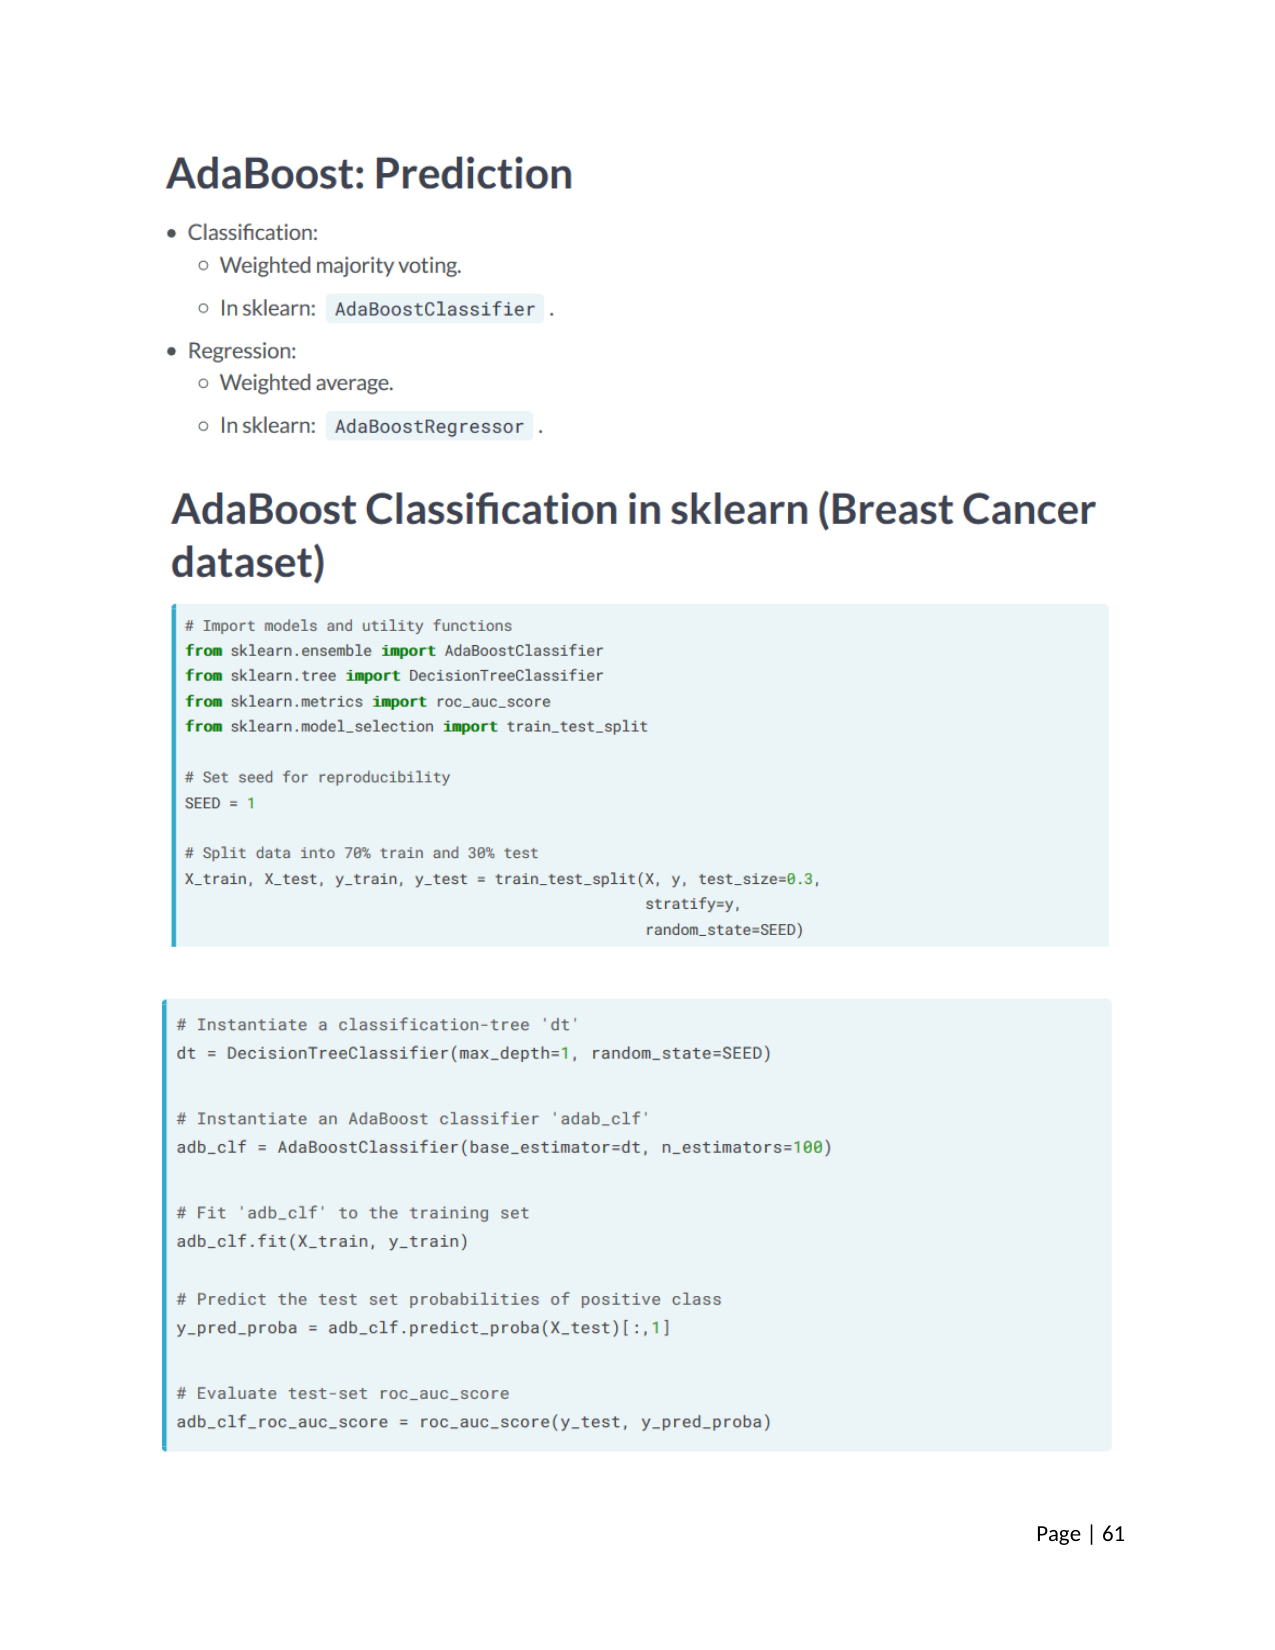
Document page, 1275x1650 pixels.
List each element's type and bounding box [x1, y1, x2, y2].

picture [150, 150, 1125, 457]
picture [150, 487, 1125, 962]
picture [150, 992, 1125, 1470]
